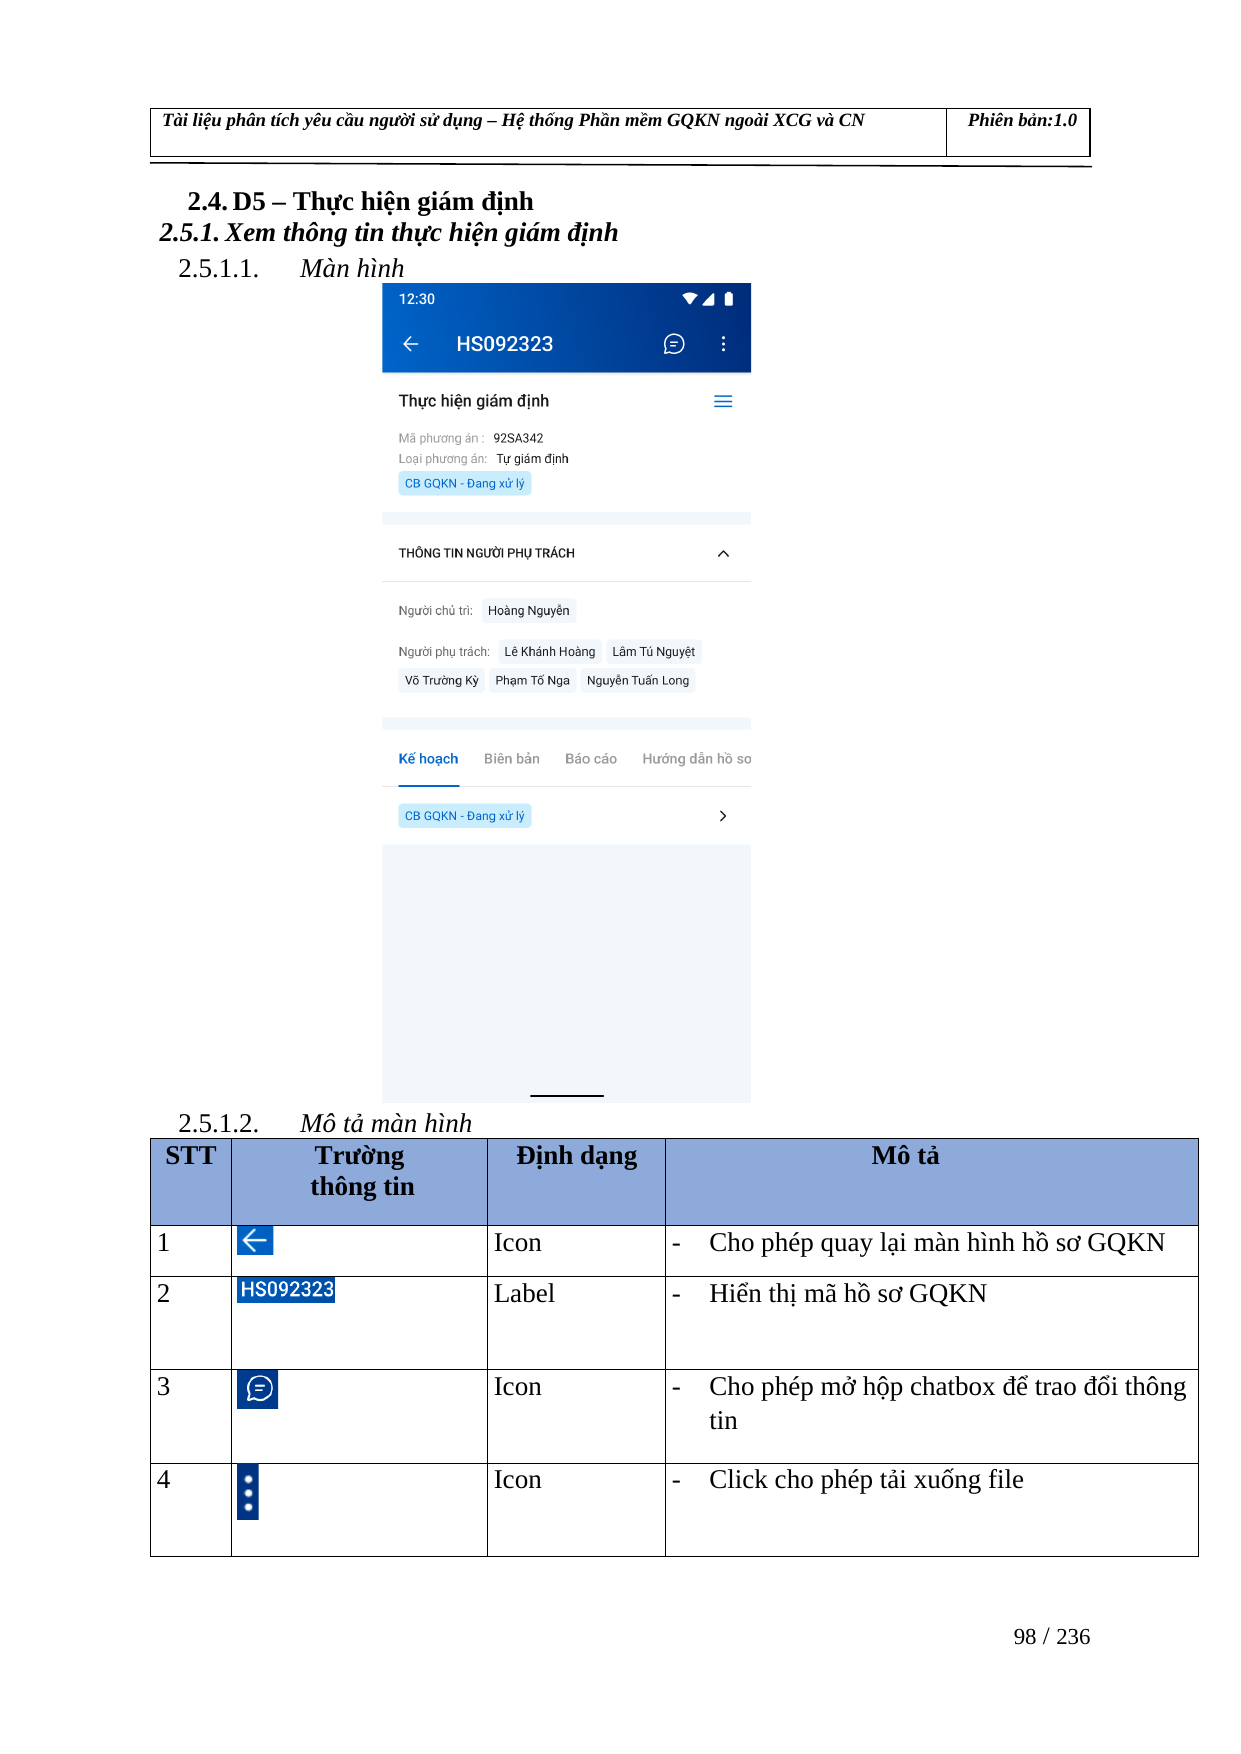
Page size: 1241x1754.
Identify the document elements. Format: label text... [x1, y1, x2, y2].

table_cell Cho phép mở hộp chatbox để trao đổi thông tin [666, 1370, 1198, 1462]
picture [237, 1370, 279, 1409]
table_cell Label [488, 1277, 665, 1369]
table_header Trường thông tin [232, 1139, 487, 1225]
table_cell [232, 1277, 487, 1369]
table_header STT [151, 1139, 231, 1225]
table_header Định dạng [488, 1139, 665, 1225]
picture [382, 283, 752, 1103]
table_cell Hiển thị mã hồ sơ GQKN [666, 1277, 1198, 1369]
table_cell 1 [151, 1226, 231, 1276]
table_cell Icon [488, 1370, 665, 1462]
table_cell Icon [488, 1226, 665, 1276]
subtitle D5 – Thực hiện giám định [187, 185, 1090, 217]
subtitle Mô tả màn hình [178, 1107, 1090, 1138]
picture [237, 1226, 274, 1255]
table_header Mô tả [666, 1139, 1198, 1225]
picture [237, 1277, 335, 1303]
table_cell [232, 1464, 487, 1556]
table_cell Cho phép quay lại màn hình hồ sơ GQKN [666, 1226, 1198, 1276]
table_cell [232, 1226, 487, 1276]
table_cell Click cho phép tải xuống file [666, 1464, 1198, 1556]
picture [237, 1463, 259, 1520]
table_cell 2 [151, 1277, 231, 1369]
table_cell 3 [151, 1370, 231, 1462]
subtitle Màn hình [178, 252, 1090, 283]
table_cell 4 [151, 1464, 231, 1556]
table_cell Icon [488, 1464, 665, 1556]
table_cell [232, 1370, 487, 1462]
subtitle Xem thông tin thực hiện giám định [159, 217, 1090, 248]
